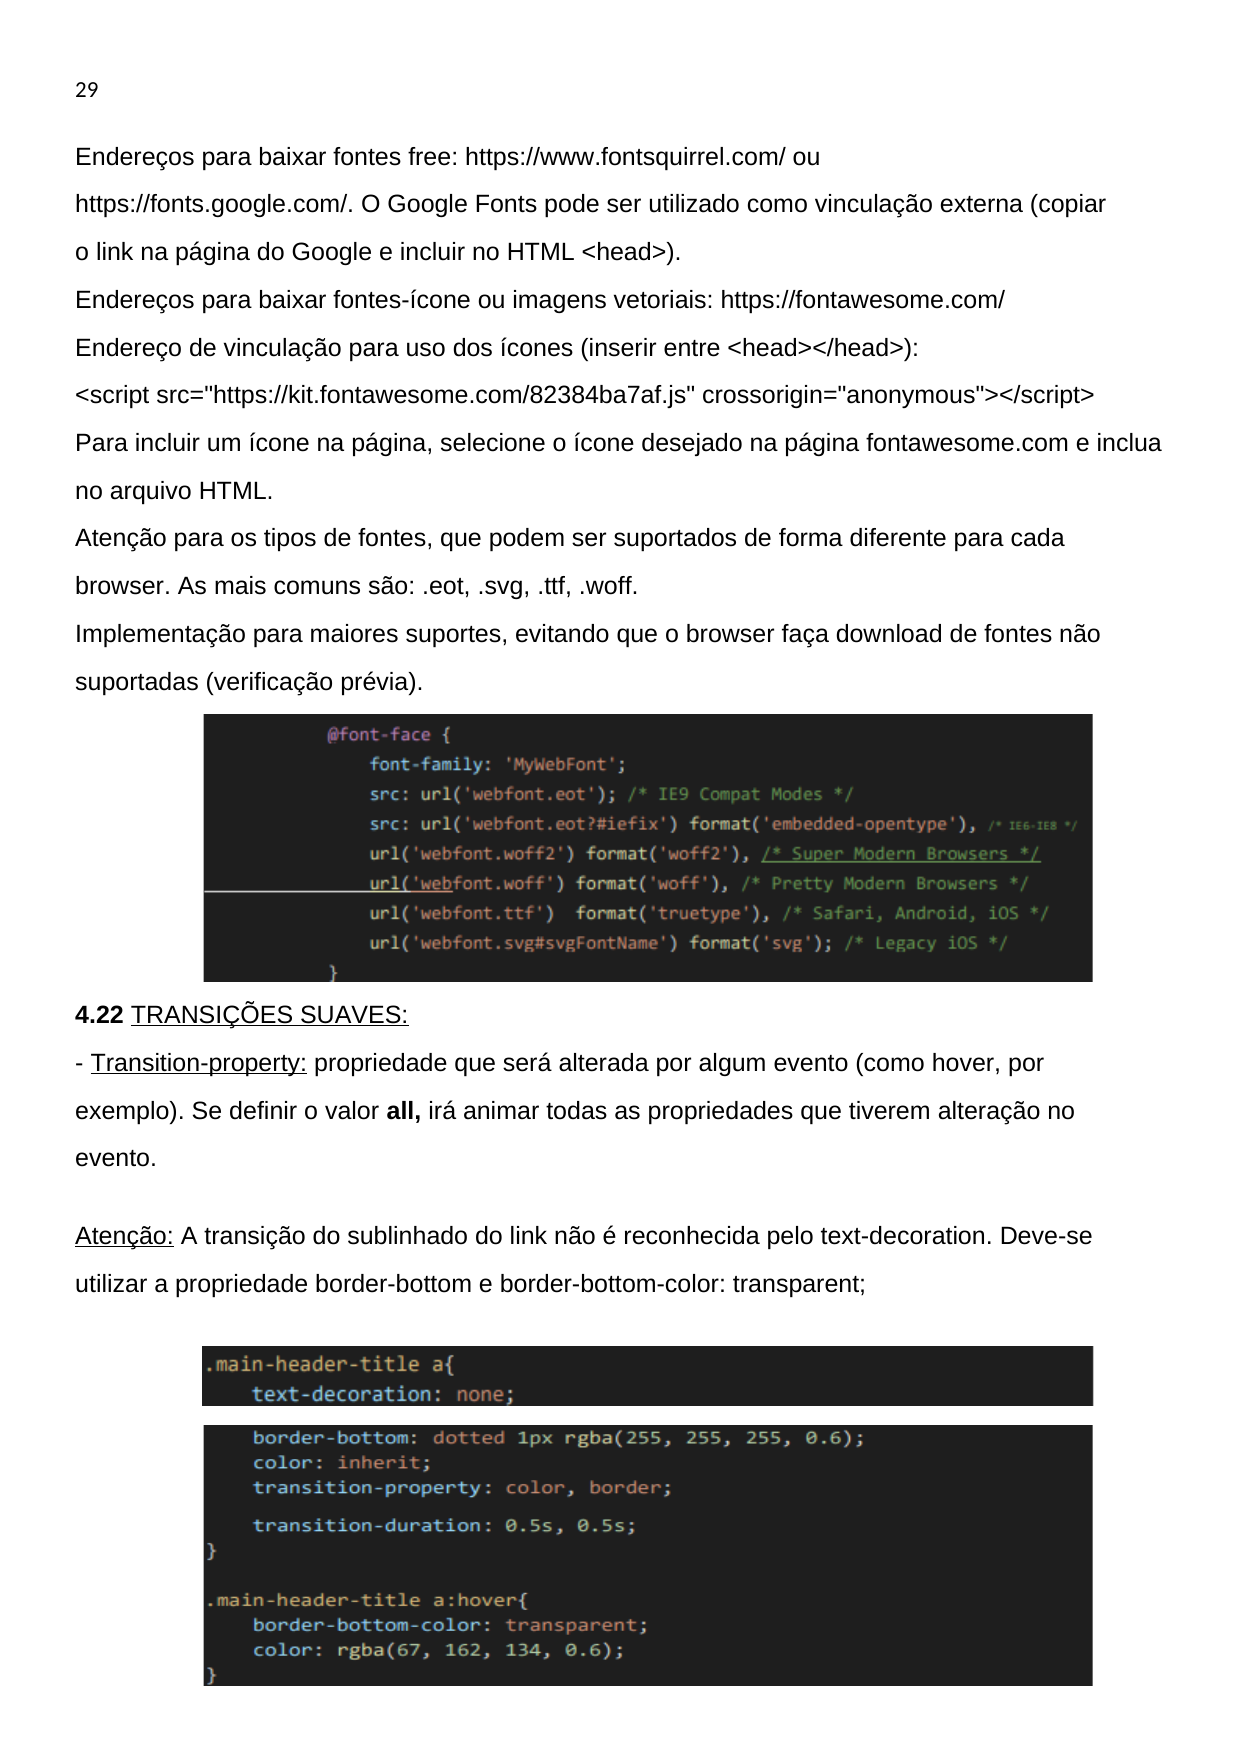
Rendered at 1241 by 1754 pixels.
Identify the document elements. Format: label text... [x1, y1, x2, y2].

text https://fonts.google.com/. O Google Fonts pode ser utilizado como vinculação externa (copiar [75, 189, 1221, 218]
text evento. [75, 1143, 1221, 1202]
text Atenção: A transição do sublinhado do link não é reconhecida pelo text-decoration. Deve-se [75, 1221, 1221, 1250]
text Endereços para baixar fontes-ícone ou imagens vetoriais: https://fontawesome.com/ [75, 285, 1221, 313]
text utilizar a propriedade border-bottom e border-bottom-color: transparent; [75, 1269, 1221, 1328]
text - Transition-property: propriedade que será alterada por algum evento (como hover, por [75, 1048, 1221, 1077]
text Endereço de vinculação para uso dos ícones (inserir entre <head></head>): [75, 332, 1221, 361]
text 4.22 TRANSIÇÕES SUAVES: [75, 1000, 1221, 1029]
text exemplo). Se definir o valor all, irá animar todas as propriedades que tiverem alteração no [75, 1096, 1221, 1124]
picture [203, 1425, 1093, 1686]
text suportadas (verificação prévia). [75, 666, 1221, 695]
text <script src="https://kit.fontawesome.com/82384ba7af.js" crossorigin="anonymous"></script> [75, 380, 1221, 409]
text Endereços para baixar fontes free: https://www.fontsquirrel.com/ ou [75, 142, 1221, 170]
text o link na página do Google e incluir no HTML <head>). [75, 237, 1221, 266]
picture [203, 714, 1093, 982]
text browser. As mais comuns são: .eot, .svg, .ttf, .woff. [75, 571, 1221, 600]
text no arquivo HTML. [75, 476, 1221, 504]
text Implementação para maiores suportes, evitando que o browser faça download de fontes não [75, 619, 1221, 647]
text Atenção para os tipos de fontes, que podem ser suportados de forma diferente para cada [75, 523, 1221, 552]
picture [202, 1346, 1095, 1406]
text Para incluir um ícone na página, selecione o ícone desejado na página fontawesome.com e inclua [75, 428, 1221, 457]
